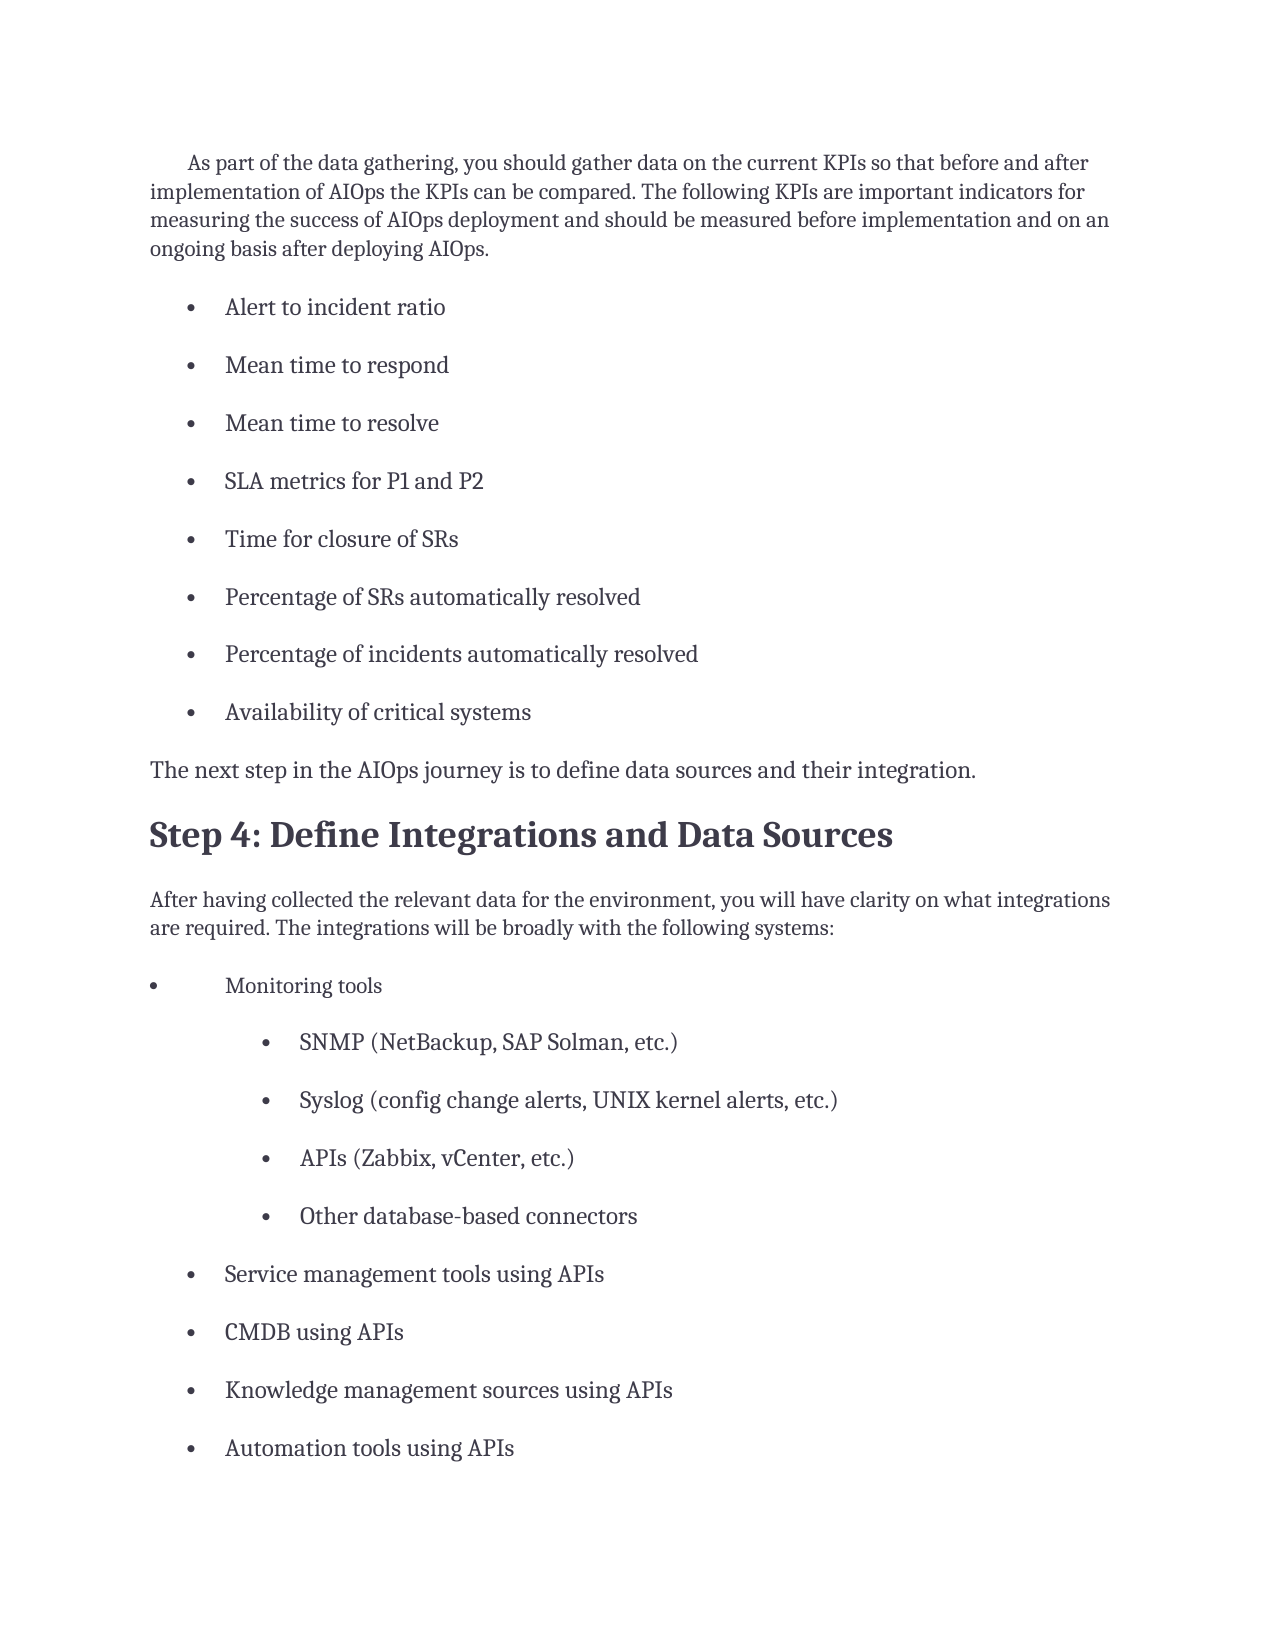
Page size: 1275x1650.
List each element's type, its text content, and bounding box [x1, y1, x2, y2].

text As part of the data gathering, you should gather data on the current KPIs so that before and after implementation of AIOps the KPIs can be compared. The following KPIs are important indicators for measuring the success of AIOps deployment and should be measured before implementation and on an ongoing basis after deploying AIOps. [150, 150, 1125, 262]
list Alert to incident ratio [187, 293, 1125, 322]
text After having collected the relevant data for the environment, you will have clarity on what integrations are required. The integrations will be broadly with the following systems: [150, 886, 1125, 941]
list Availability of critical systems [187, 698, 1125, 727]
subtitle Step 4: Define Integrations and Data Sources [150, 814, 1125, 857]
list Time for closure of SRs [187, 524, 1125, 553]
list Mean time to respond [187, 351, 1125, 379]
list Other database-based connectors [262, 1202, 1125, 1231]
list APIs (Zabbix, vCenter, etc.) [262, 1144, 1125, 1173]
list SLA metrics for P1 and P2 [187, 467, 1125, 495]
list Monitoring tools [150, 972, 1125, 999]
list Knowledge management sources using APIs [187, 1376, 1125, 1404]
list CMDB using APIs [187, 1318, 1125, 1346]
list Percentage of SRs automatically resolved [187, 582, 1125, 611]
list Percentage of incidents automatically resolved [187, 640, 1125, 669]
text The next step in the AIOps journey is to define data sources and their integration. [150, 756, 1125, 785]
list Service management tools using APIs [187, 1260, 1125, 1288]
list Mean time to resolve [187, 409, 1125, 437]
list SNMP (NetBackup, SAP Solman, etc.) [262, 1028, 1125, 1057]
list Automation tools using APIs [187, 1433, 1125, 1462]
list Syslog (config change alerts, UNIX kernel alerts, etc.) [262, 1086, 1125, 1115]
